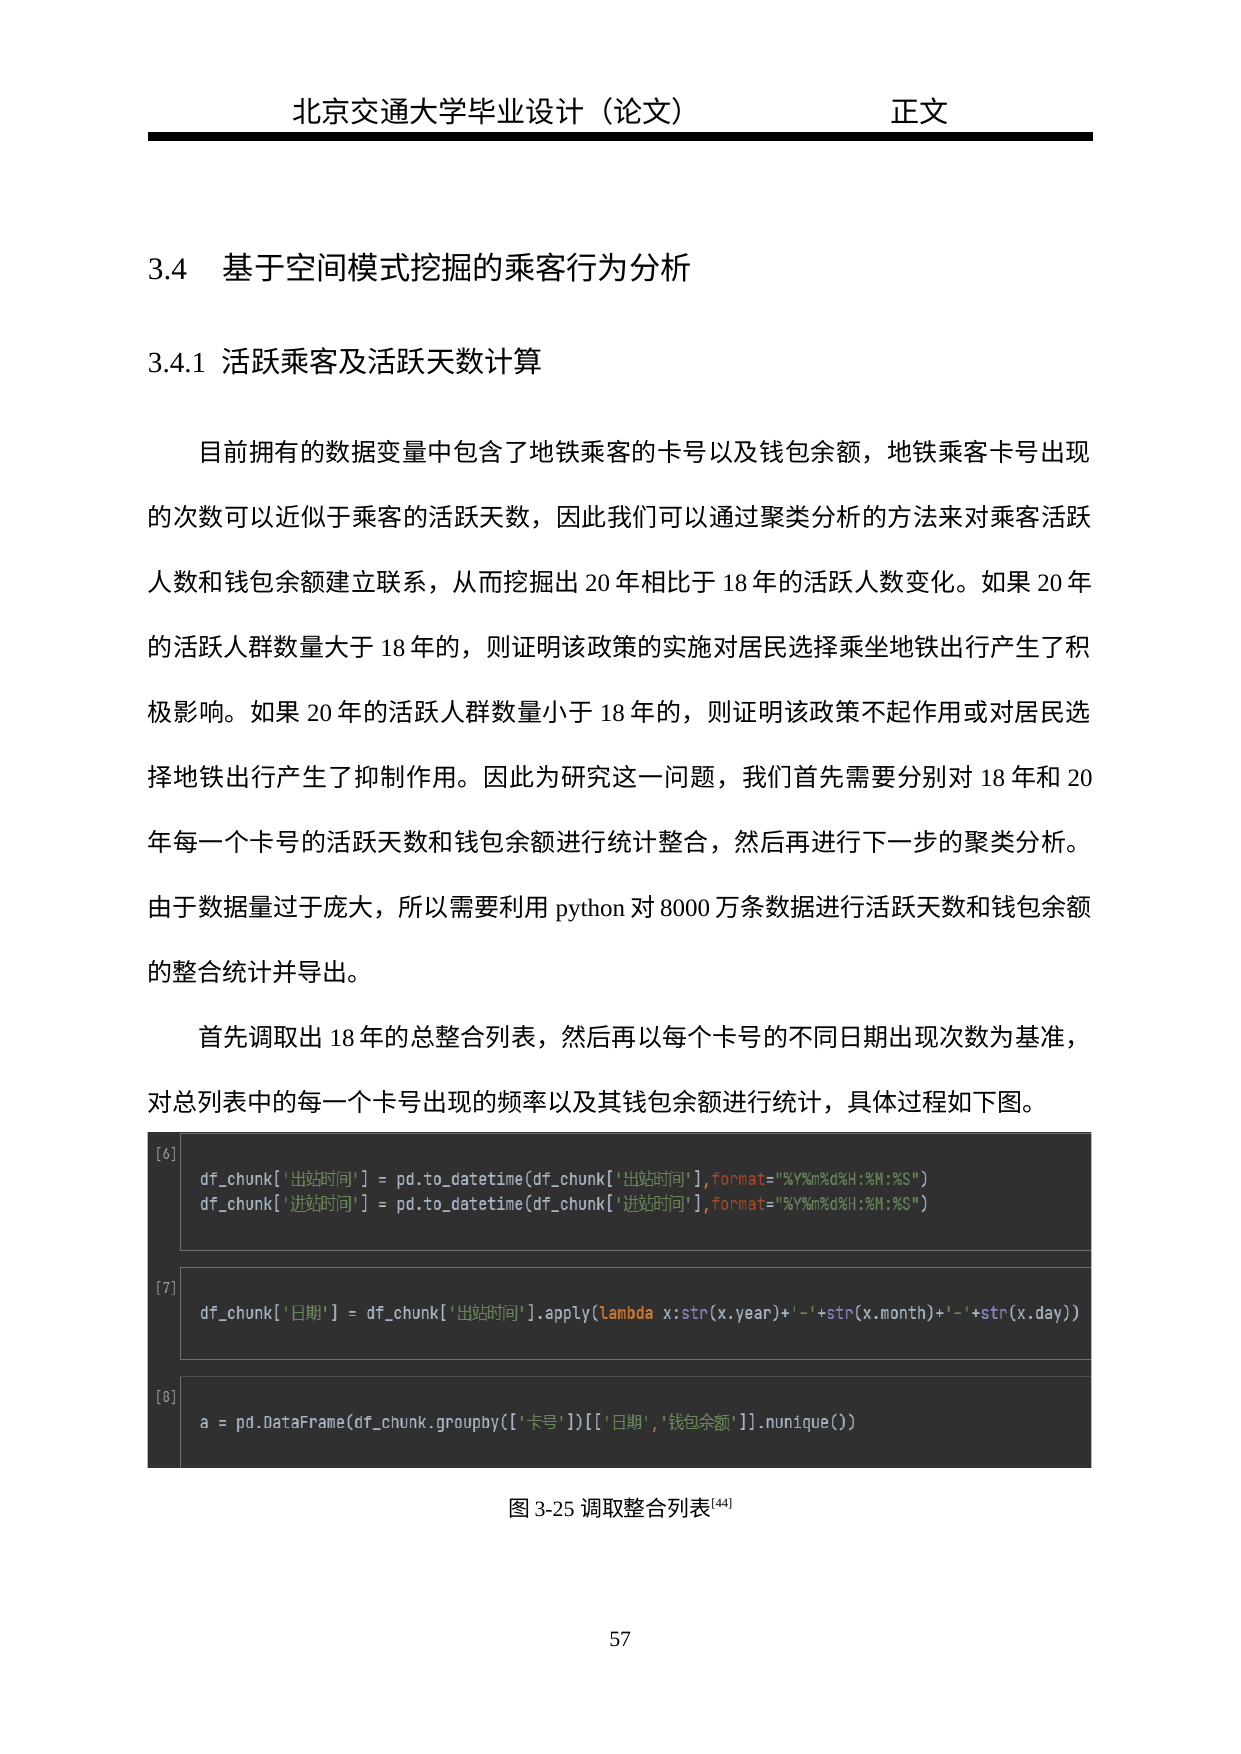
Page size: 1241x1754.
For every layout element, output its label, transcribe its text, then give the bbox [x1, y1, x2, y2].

picture [147, 1132, 1092, 1468]
text 目前拥有的数据变量中包含了地铁乘客的卡号以及钱包余额，地铁乘客卡号出现的次数可以近似于乘客的活跃天数，因此我们可以通过聚类分析的方法来对乘客活跃人数和钱包余额建立联系，从而挖掘出20年相比于18年的活跃人数变化。如果20年的活跃人群数量大于18年的，则证明该政策的实施对居民选择乘坐地铁出行产生了积极影响。如果20年的活跃人群数量小于18年的，则证明该政策不起作用或对居民选择地铁出行产生了抑制作用。因此为研究这一问题，我们首先需要分别对18年和20年每一个卡号的活跃天数和钱包余额进行统计整合，然后再进行下一步的聚类分析。由于数据量过于庞大，所以需要利用python对8000万条数据进行活跃天数和钱包余额的整合统计并导出。 [148, 418, 1092, 1003]
text 首先调取出18年的总整合列表，然后再以每个卡号的不同日期出现次数为基准，对总列表中的每一个卡号出现的频率以及其钱包余额进行统计，具体过程如下图。 [148, 1003, 1092, 1132]
text 基于空间模式挖掘的乘客行为分析 [148, 243, 1092, 288]
text 图3-25 调取整合列表[44] [148, 1490, 1092, 1523]
text 活跃乘客及活跃天数计算 [148, 338, 1092, 380]
